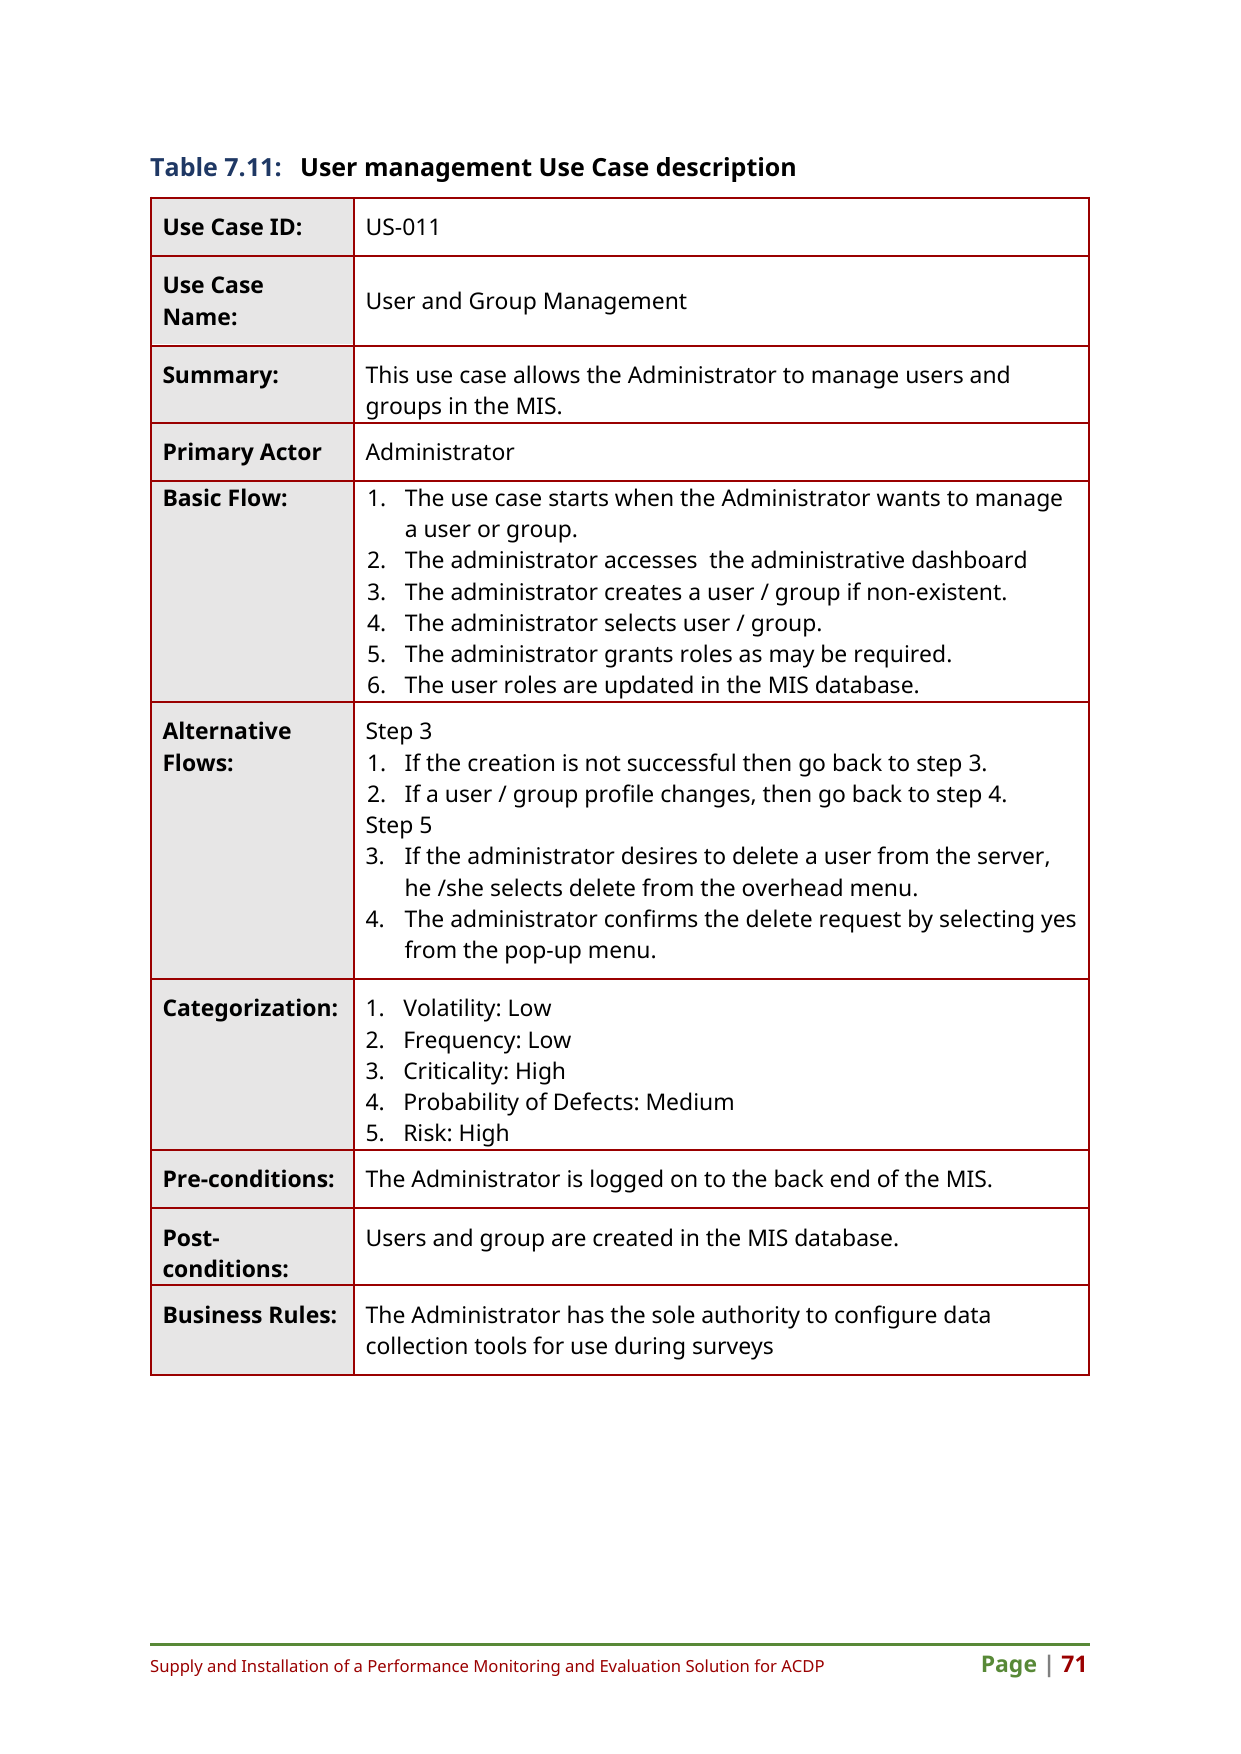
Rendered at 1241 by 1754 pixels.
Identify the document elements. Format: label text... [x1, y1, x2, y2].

table_cell The Administrator is logged on to the back end of the MIS. [355, 1151, 1088, 1207]
table_cell This use case allows the Administrator to manage users and groups in the MIS. [355, 347, 1088, 422]
table_header US-011 [355, 199, 1088, 255]
table_cell Business Rules: [152, 1286, 353, 1374]
table_cell The Administrator has the sole authority to configure data collection tools for use during surveys [355, 1286, 1088, 1374]
table_cell Summary: [152, 347, 353, 422]
table_cell Basic Flow: [152, 482, 353, 701]
table_cell Categorization: [152, 980, 353, 1149]
table_cell Users and group are created in the MIS database. [355, 1209, 1088, 1284]
table_cell The use case starts when the Administrator wants to manage a user or group. The administrator accesses the administrative dashboard The administrator creates a user / group if non-existent. The administrator selects user / group. The administrator grants roles as may be required. The user roles are updated in the MIS database. [355, 482, 1088, 701]
text Table 7.11: User management Use Case description [150, 150, 1090, 184]
table_header Use Case ID: [152, 199, 353, 255]
table_cell 1. Volatility: Low 2. Frequency: Low 3. Criticality: High 4. Probability of Defects: Medium 5. Risk: High [355, 980, 1088, 1149]
table_cell Use Case Name: [152, 257, 353, 344]
table_cell Step 3 If the creation is not successful then go back to step 3. If a user / group profile changes, then go back to step 4. Step 5 If the administrator desires to delete a user from the server, he /she selects delete from the overhead menu. The administrator confirms the delete request by selecting yes from the pop-up menu. [355, 703, 1088, 978]
table_cell Pre-conditions: [152, 1151, 353, 1207]
table_cell Administrator [355, 424, 1088, 480]
table_cell User and Group Management [355, 257, 1088, 344]
table_cell Primary Actor [152, 424, 353, 480]
table_cell Post-conditions: [152, 1209, 353, 1284]
table_cell Alternative Flows: [152, 703, 353, 978]
